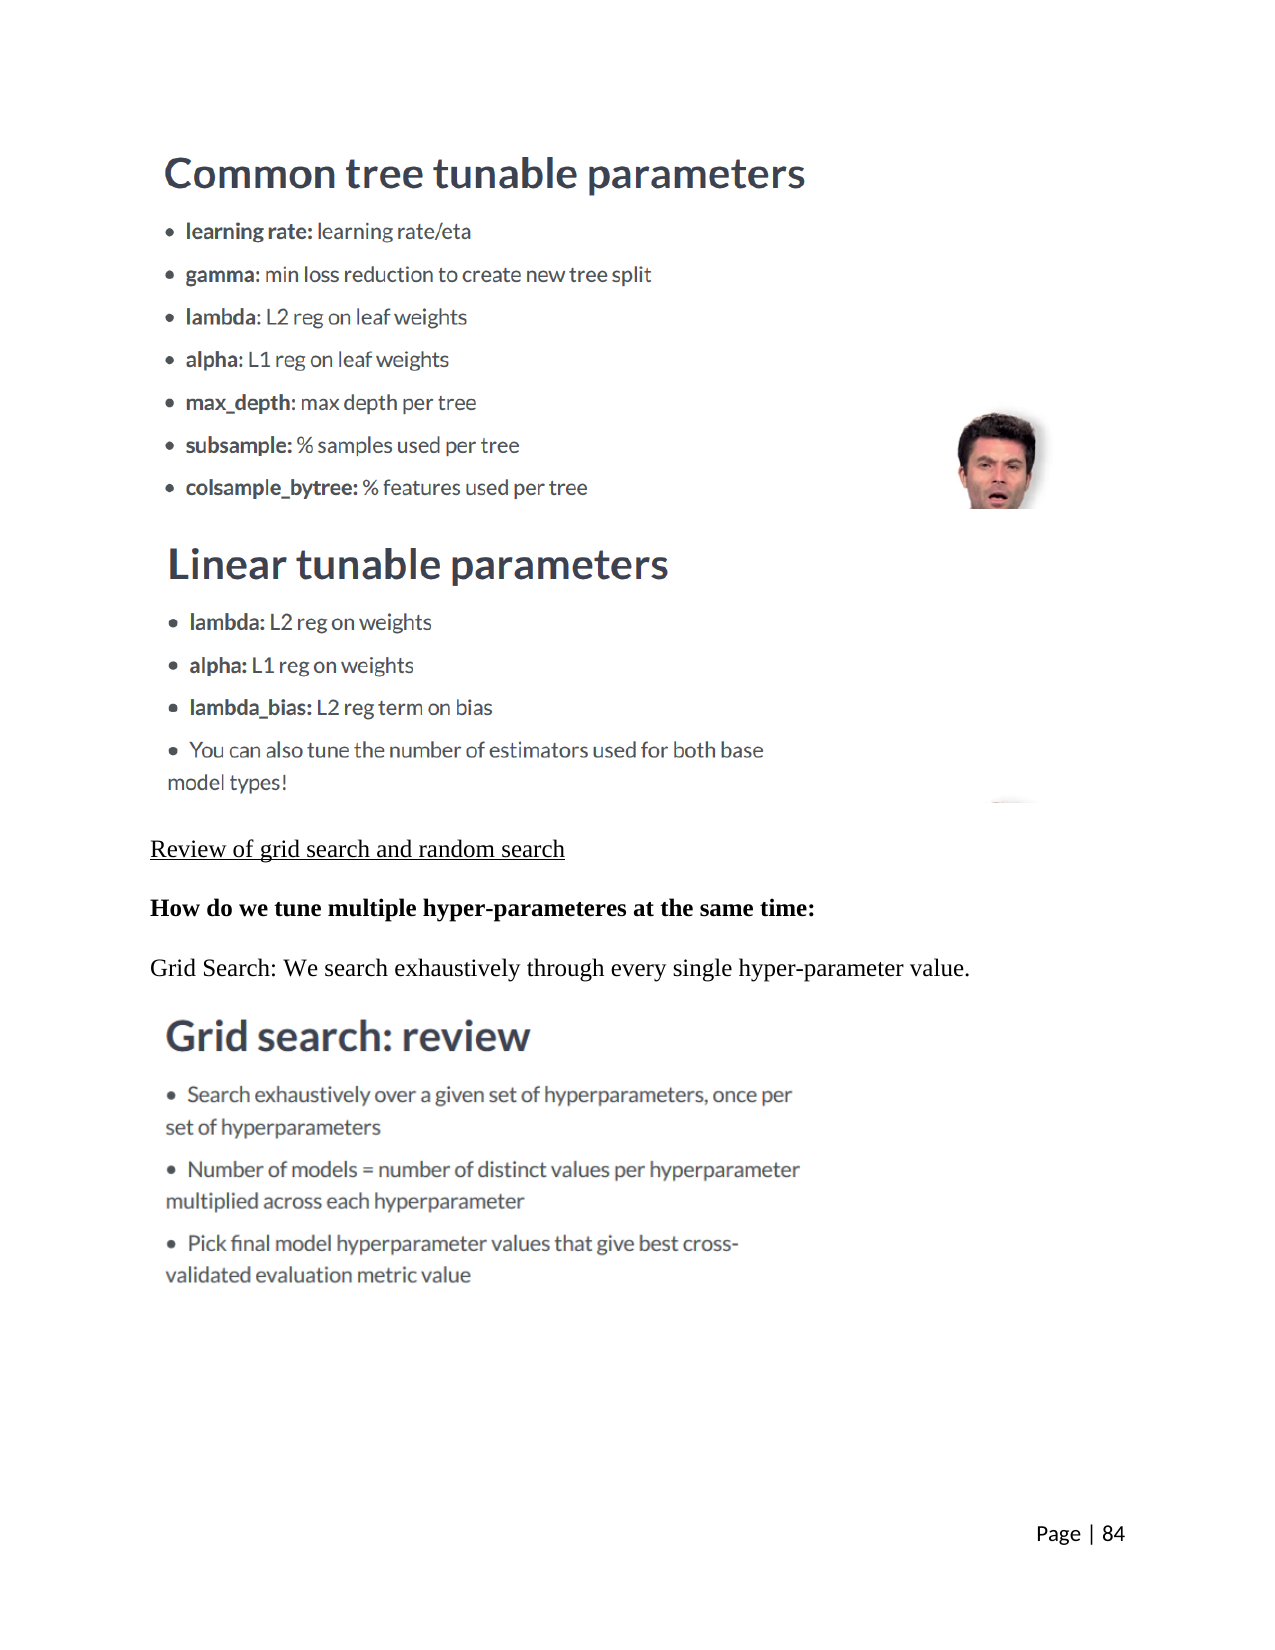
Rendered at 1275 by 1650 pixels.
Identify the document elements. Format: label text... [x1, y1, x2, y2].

text How do we tune multiple hyper-parameteres at the same time: [150, 893, 1125, 922]
picture [150, 150, 1125, 509]
text Review of grid search and random search [150, 834, 1125, 862]
picture [150, 539, 1125, 803]
text Grid Search: We search exhaustively through every single hyper-parameter value. [150, 953, 1125, 982]
picture [150, 1013, 1125, 1301]
